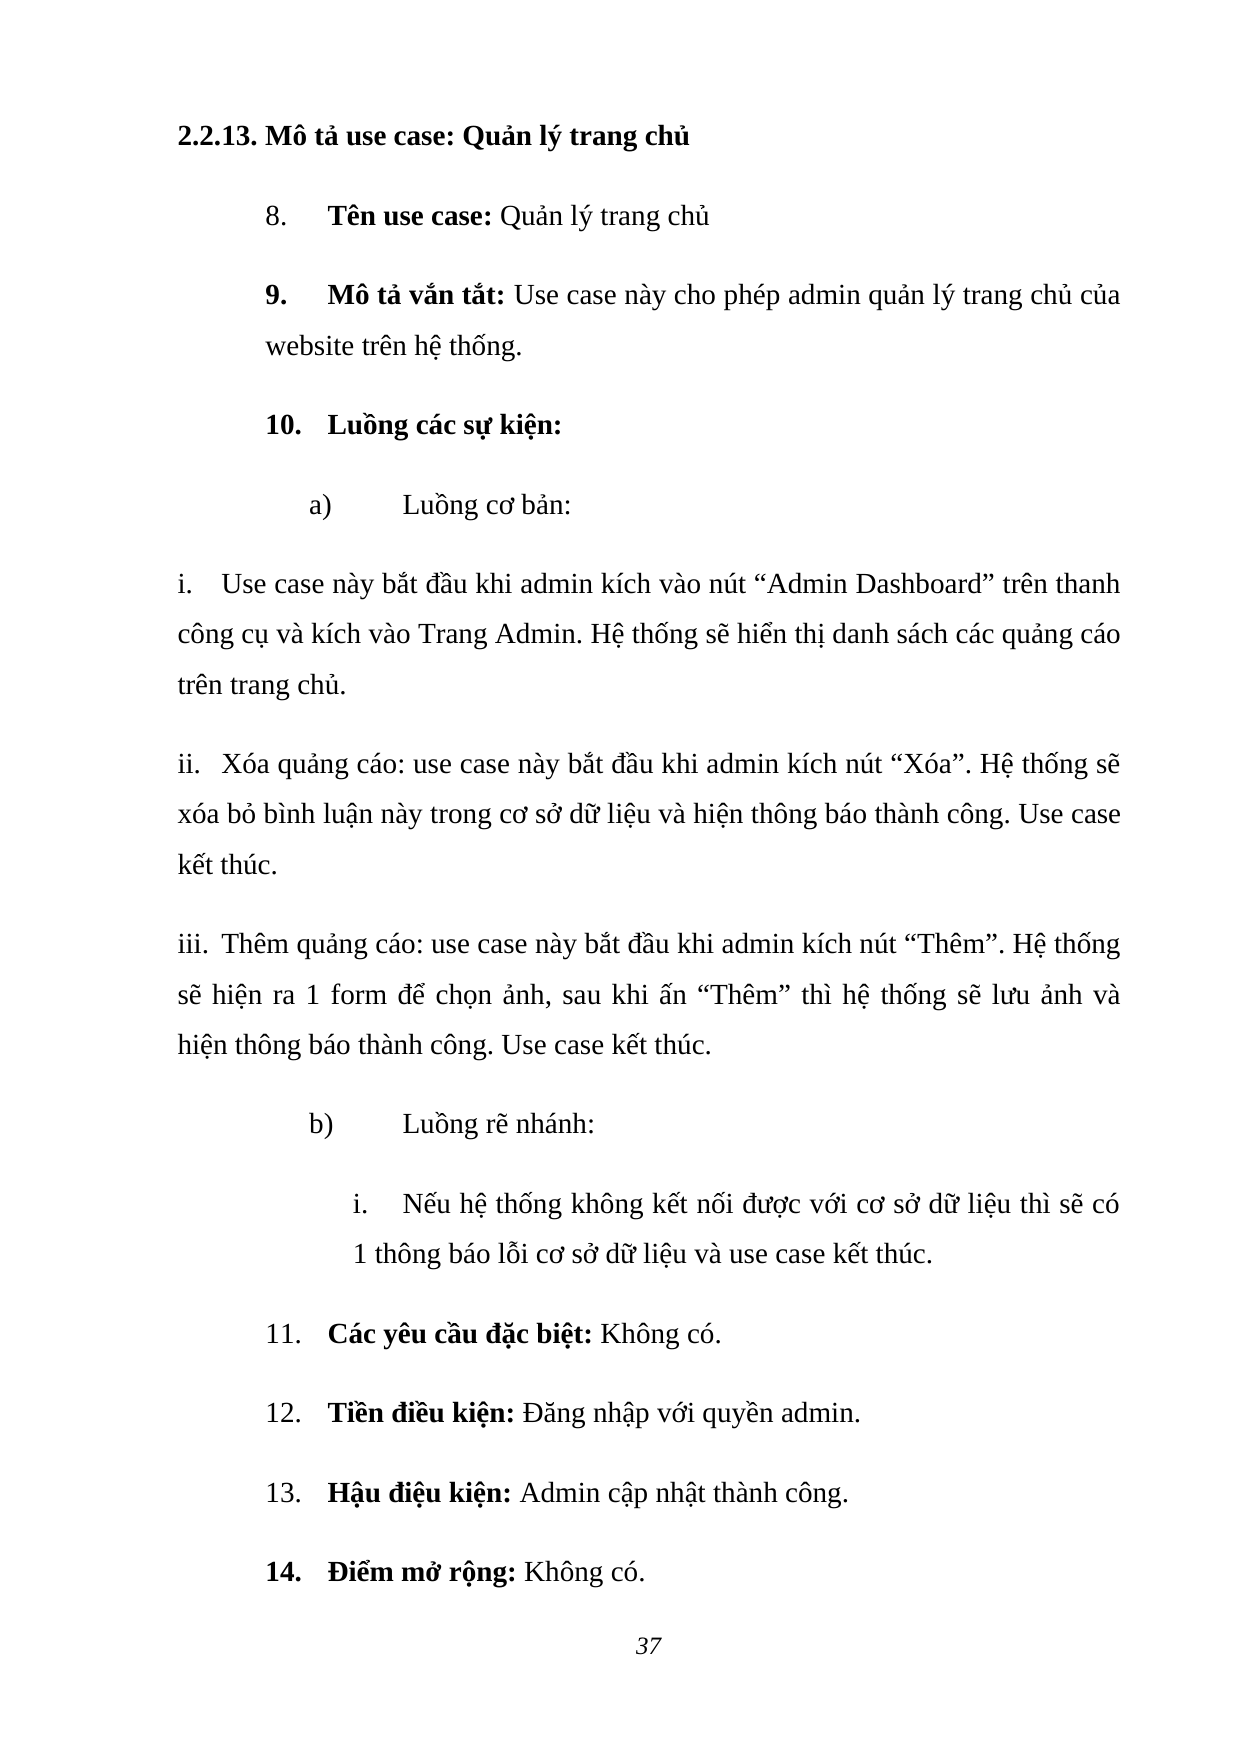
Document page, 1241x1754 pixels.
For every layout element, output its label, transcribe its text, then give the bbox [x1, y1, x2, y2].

subtitle 2.2.13. Mô tả use case: Quản lý trang chủ [177, 118, 1122, 152]
list Các yêu cầu đặc biệt: Không có. [265, 1316, 1122, 1349]
list Hậu điệu kiện: Admin cập nhật thành công. [265, 1475, 1122, 1508]
list Thêm quảng cáo: use case này bắt đầu khi admin kích nút “Thêm”. Hệ thống sẽ hiện ra 1 form để chọn ảnh, sau khi ấn “Thêm” thì hệ thống sẽ lưu ảnh và hiện thông báo thành công. Use case kết thúc. [177, 926, 1122, 1061]
list Luồng cơ bản: [309, 487, 1122, 520]
list Điểm mở rộng: Không có. [265, 1554, 1122, 1588]
list Use case này bắt đầu khi admin kích vào nút “Admin Dashboard” trên thanh công cụ và kích vào Trang Admin. Hệ thống sẽ hiển thị danh sách các quảng cáo trên trang chủ. [177, 566, 1122, 700]
list Luồng các sự kiện: [265, 407, 1122, 441]
list Luồng rẽ nhánh: [309, 1107, 1122, 1140]
list Nếu hệ thống không kết nối được với cơ sở dữ liệu thì sẽ có 1 thông báo lỗi cơ sở dữ liệu và use case kết thúc. [353, 1186, 1122, 1270]
list Tiền điều kiện: Đăng nhập với quyền admin. [265, 1395, 1122, 1429]
list Mô tả vắn tắt: Use case này cho phép admin quản lý trang chủ của website trên hệ thống. [265, 277, 1122, 361]
list Tên use case: Quản lý trang chủ [265, 198, 1122, 232]
list Xóa quảng cáo: use case này bắt đầu khi admin kích nút “Xóa”. Hệ thống sẽ xóa bỏ bình luận này trong cơ sở dữ liệu và hiện thông báo thành công. Use case kết thúc. [177, 746, 1122, 881]
